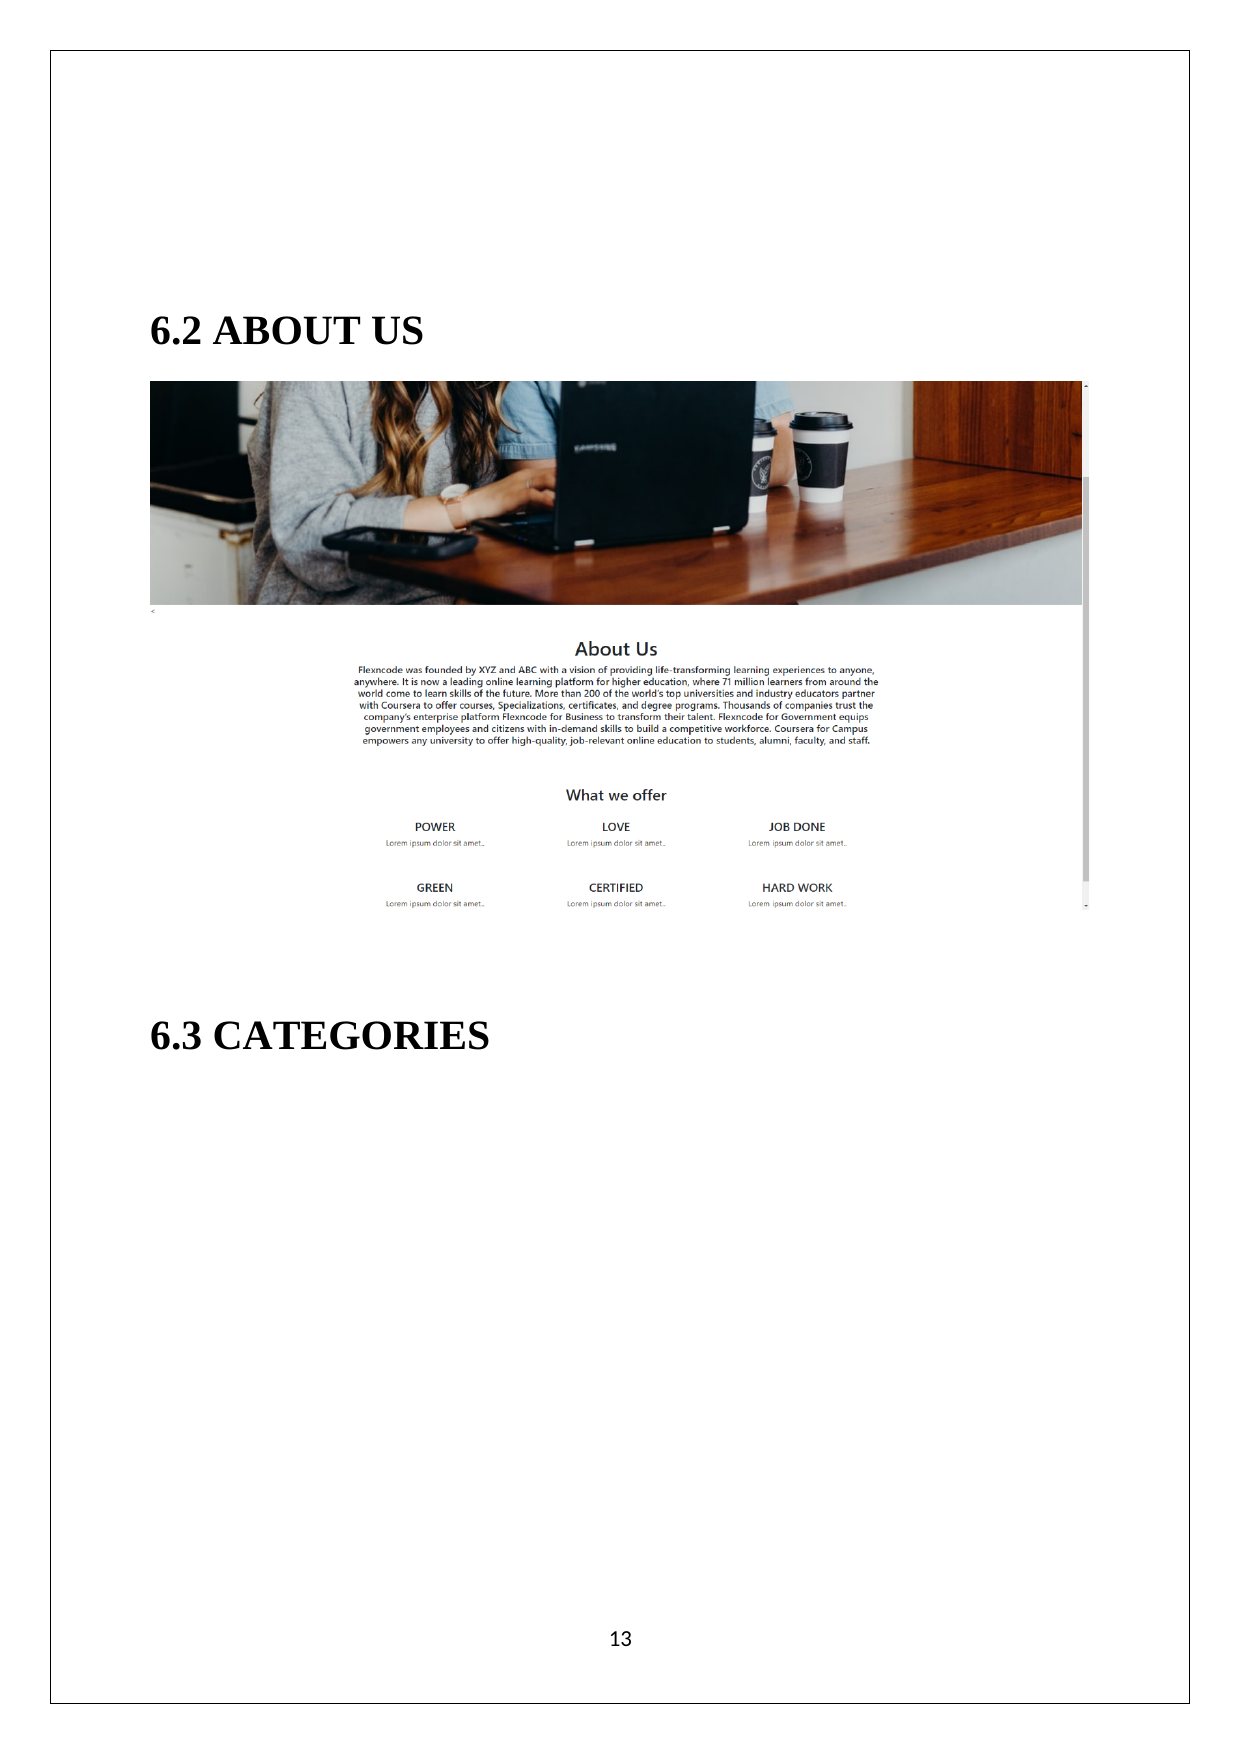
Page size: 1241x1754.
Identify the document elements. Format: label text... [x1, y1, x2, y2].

picture [150, 381, 1090, 910]
text 6.2 ABOUT US [150, 305, 1090, 353]
text 6.3 CATEGORIES [150, 1010, 1090, 1058]
